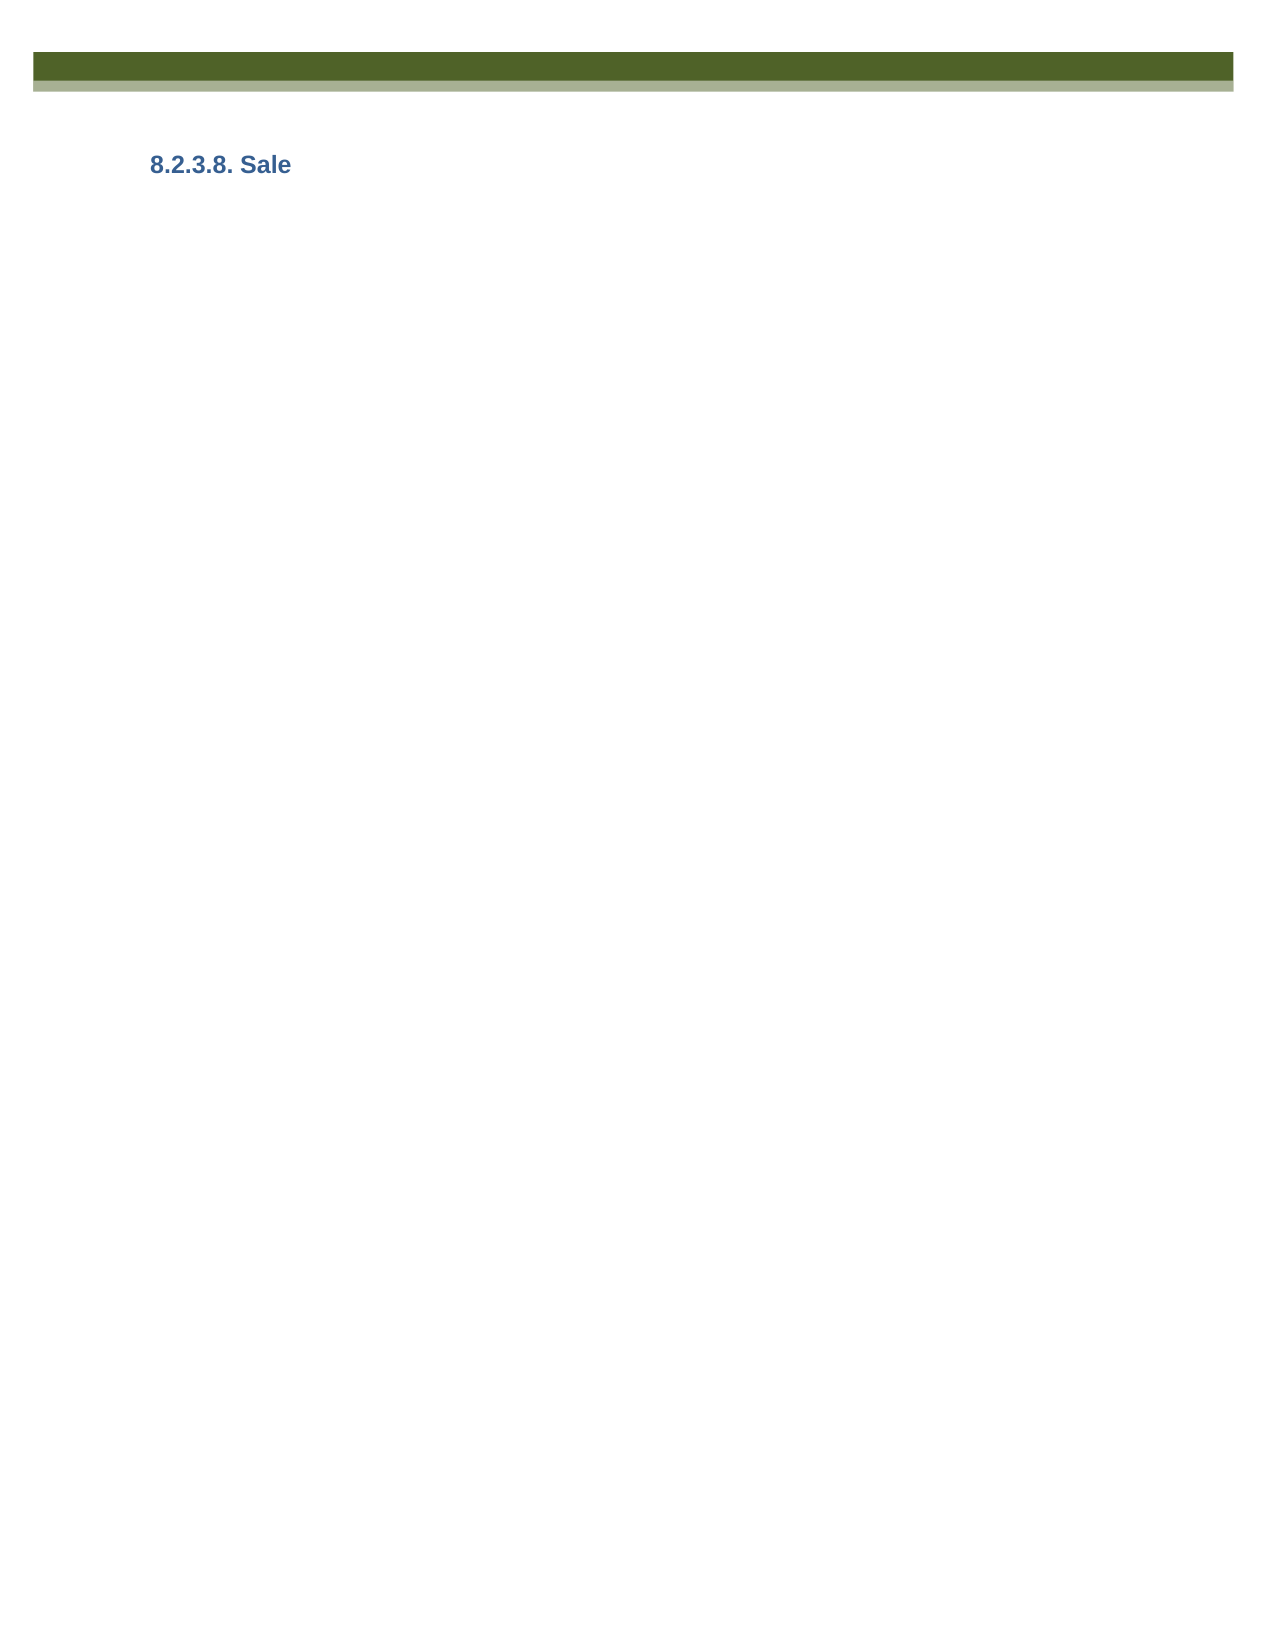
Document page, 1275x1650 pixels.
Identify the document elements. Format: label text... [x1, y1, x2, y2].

subtitle Sale [150, 150, 1125, 179]
